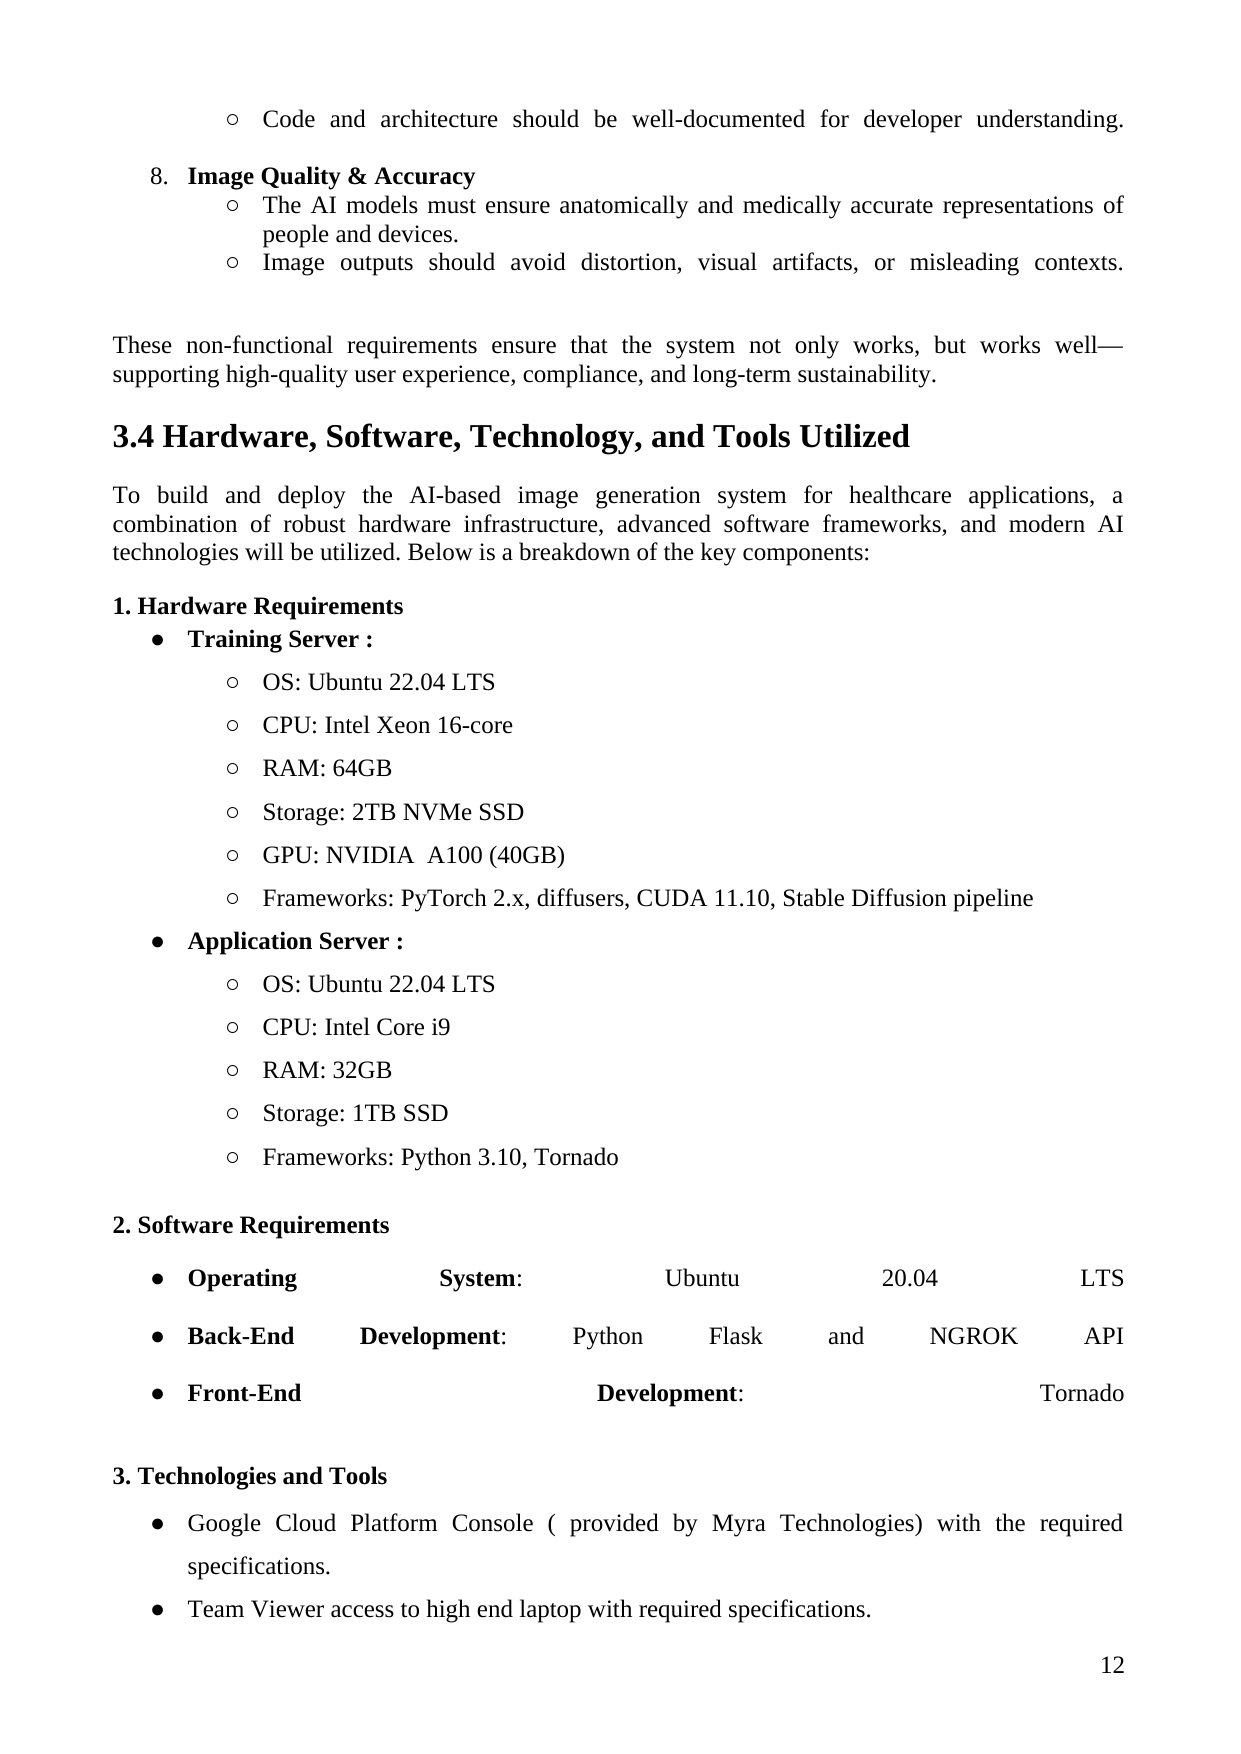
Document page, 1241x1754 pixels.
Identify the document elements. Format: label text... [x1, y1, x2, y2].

list Google Cloud Platform Console ( provided by Myra Technologies) with the required specifications. [150, 1508, 1124, 1580]
subtitle 1. Hardware Requirements [112, 591, 1124, 620]
list Storage: 2TB NVMe SSD [225, 797, 1124, 825]
list Frameworks: PyTorch 2.x, diffusers, CUDA 11.10, Stable Diffusion pipeline [225, 883, 1124, 912]
text To build and deploy the AI-based image generation system for healthcare applications, a combination of robust hardware infrastructure, advanced software frameworks, and modern AI technologies will be utilized. Below is a breakdown of the key components: [112, 480, 1124, 566]
list CPU: Intel Xeon 16-core [225, 710, 1124, 739]
list Application Server : [150, 926, 1124, 955]
list Team Viewer access to high end laptop with required specifications. [150, 1594, 1124, 1623]
subtitle 2. Software Requirements [112, 1210, 1124, 1238]
list OS: Ubuntu 22.04 LTS [225, 969, 1124, 998]
list Training Server : [150, 624, 1124, 653]
list RAM: 64GB [225, 753, 1124, 782]
list Code and architecture should be well-documented for developer understanding. [225, 104, 1124, 161]
list OS: Ubuntu 22.04 LTS [225, 667, 1124, 696]
subtitle 3. Technologies and Tools [112, 1461, 1124, 1490]
subtitle 3.4 Hardware, Software, Technology, and Tools Utilized [112, 417, 1124, 455]
list Frameworks: Python 3.10, Tornado [225, 1142, 1124, 1170]
list CPU: Intel Core i9 [225, 1012, 1124, 1041]
list Image outputs should avoid distortion, visual artifacts, or misleading contexts. [225, 247, 1124, 305]
list RAM: 32GB [225, 1055, 1124, 1084]
list GPU: NVIDIA A100 (40GB) [225, 840, 1124, 868]
list The AI models must ensure anatomically and medically accurate representations of people and devices. [225, 190, 1124, 247]
list Back-End Development: Python Flask and NGROK API [150, 1321, 1124, 1378]
text These non-functional requirements ensure that the system not only works, but works well—supporting high-quality user experience, compliance, and long-term sustainability. [112, 330, 1124, 387]
list Front-End Development: Tornado [150, 1378, 1124, 1436]
list Operating System: Ubuntu 20.04 LTS [150, 1263, 1124, 1321]
list Storage: 1TB SSD [225, 1098, 1124, 1127]
list Image Quality & Accuracy [150, 161, 1124, 190]
